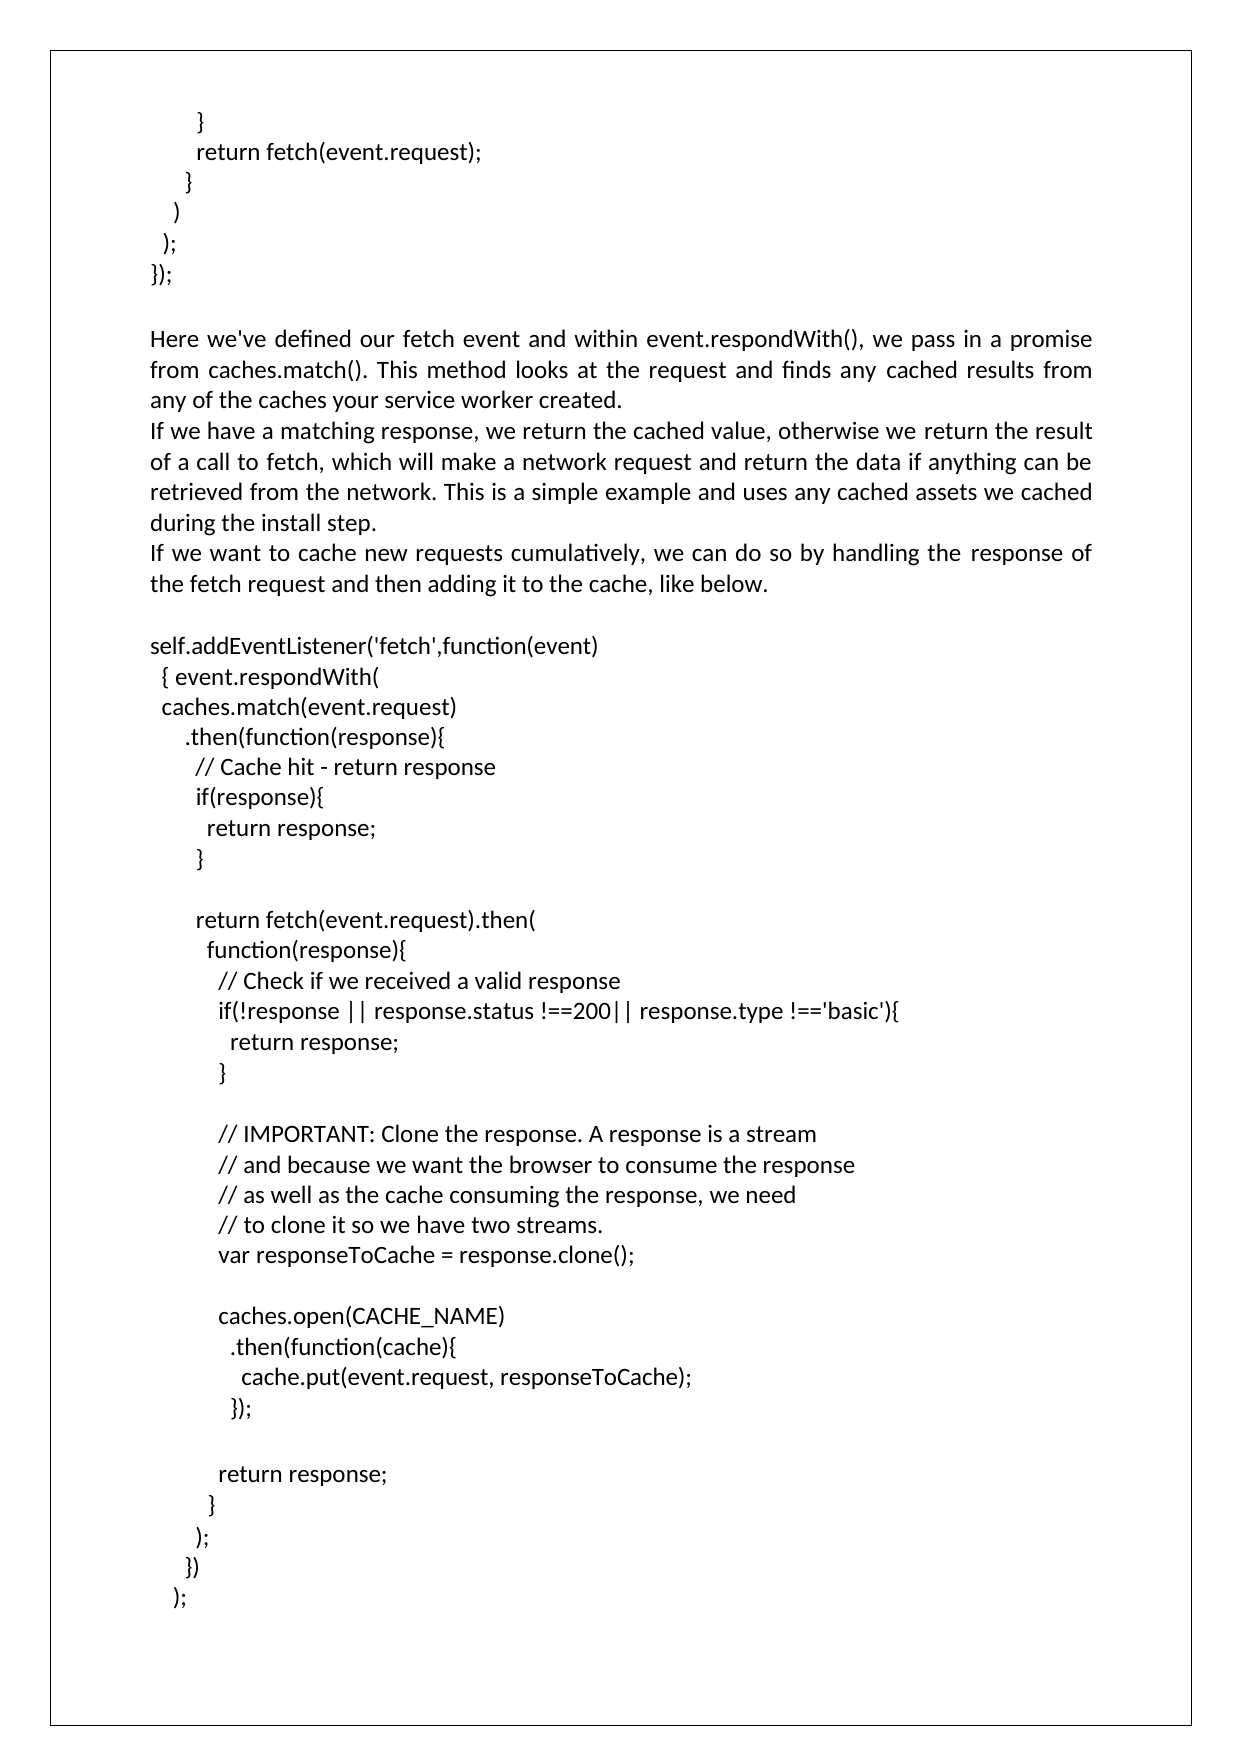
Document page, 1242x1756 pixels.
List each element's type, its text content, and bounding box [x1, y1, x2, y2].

text }); [230, 1392, 1191, 1422]
text If we have a matching response, we return the cached value, otherwise we return the result of a call to fetch, which will make a network request and return the data if anything can be retrieved from the network. This is a simple example and uses any cached assets we cached during the install step. [150, 415, 1093, 537]
text return fetch(event.request); [196, 136, 1191, 166]
text } [184, 166, 1191, 196]
text // IMPORTANT: Clone the response. A response is a stream [218, 1118, 1191, 1149]
text .then(function(cache){ cache.put(event.request, responseToCache); [229, 1331, 699, 1392]
text ) [173, 196, 1191, 227]
text // to clone it so we have two streams. var responseToCache = response.clone(); [218, 1210, 635, 1270]
text // and because we want the browser to consume the response [218, 1149, 1191, 1179]
text // Cache hit - return response if(response){ [195, 752, 498, 812]
text self.addEventListener('fetch',function(event){ event.respondWith( caches.match(event.request) [150, 630, 627, 722]
text ); [173, 1581, 1191, 1612]
text } [196, 106, 1191, 136]
text ); [195, 1521, 1191, 1551]
text return response; [218, 1459, 1191, 1489]
text .then(function(response){ [184, 722, 1191, 752]
text }) [184, 1551, 1191, 1581]
text } [207, 1489, 1191, 1520]
text if(!response || response.status !==200|| response.type !=='basic'){ return response; [218, 996, 903, 1057]
text ); [162, 227, 1191, 257]
text return response; [207, 812, 1191, 843]
text }); [150, 258, 1191, 288]
text } [218, 1057, 1191, 1087]
text // as well as the cache consuming the response, we need [218, 1179, 1191, 1209]
text If we want to cache new requests cumulatively, we can do so by handling the response of the fetch request and then adding it to the cache, like below. [150, 538, 1092, 599]
text caches.open(CACHE_NAME) [218, 1300, 1191, 1331]
text return fetch(event.request).then( function(response){ [196, 904, 538, 964]
text // Check if we received a valid response [218, 965, 1191, 996]
text Here we've defined our fetch event and within event.respondWith(), we pass in a promise from caches.match(). This method looks at the request and finds any cached results from any of the caches your service worker created. [150, 323, 1092, 415]
text } [196, 843, 1191, 874]
